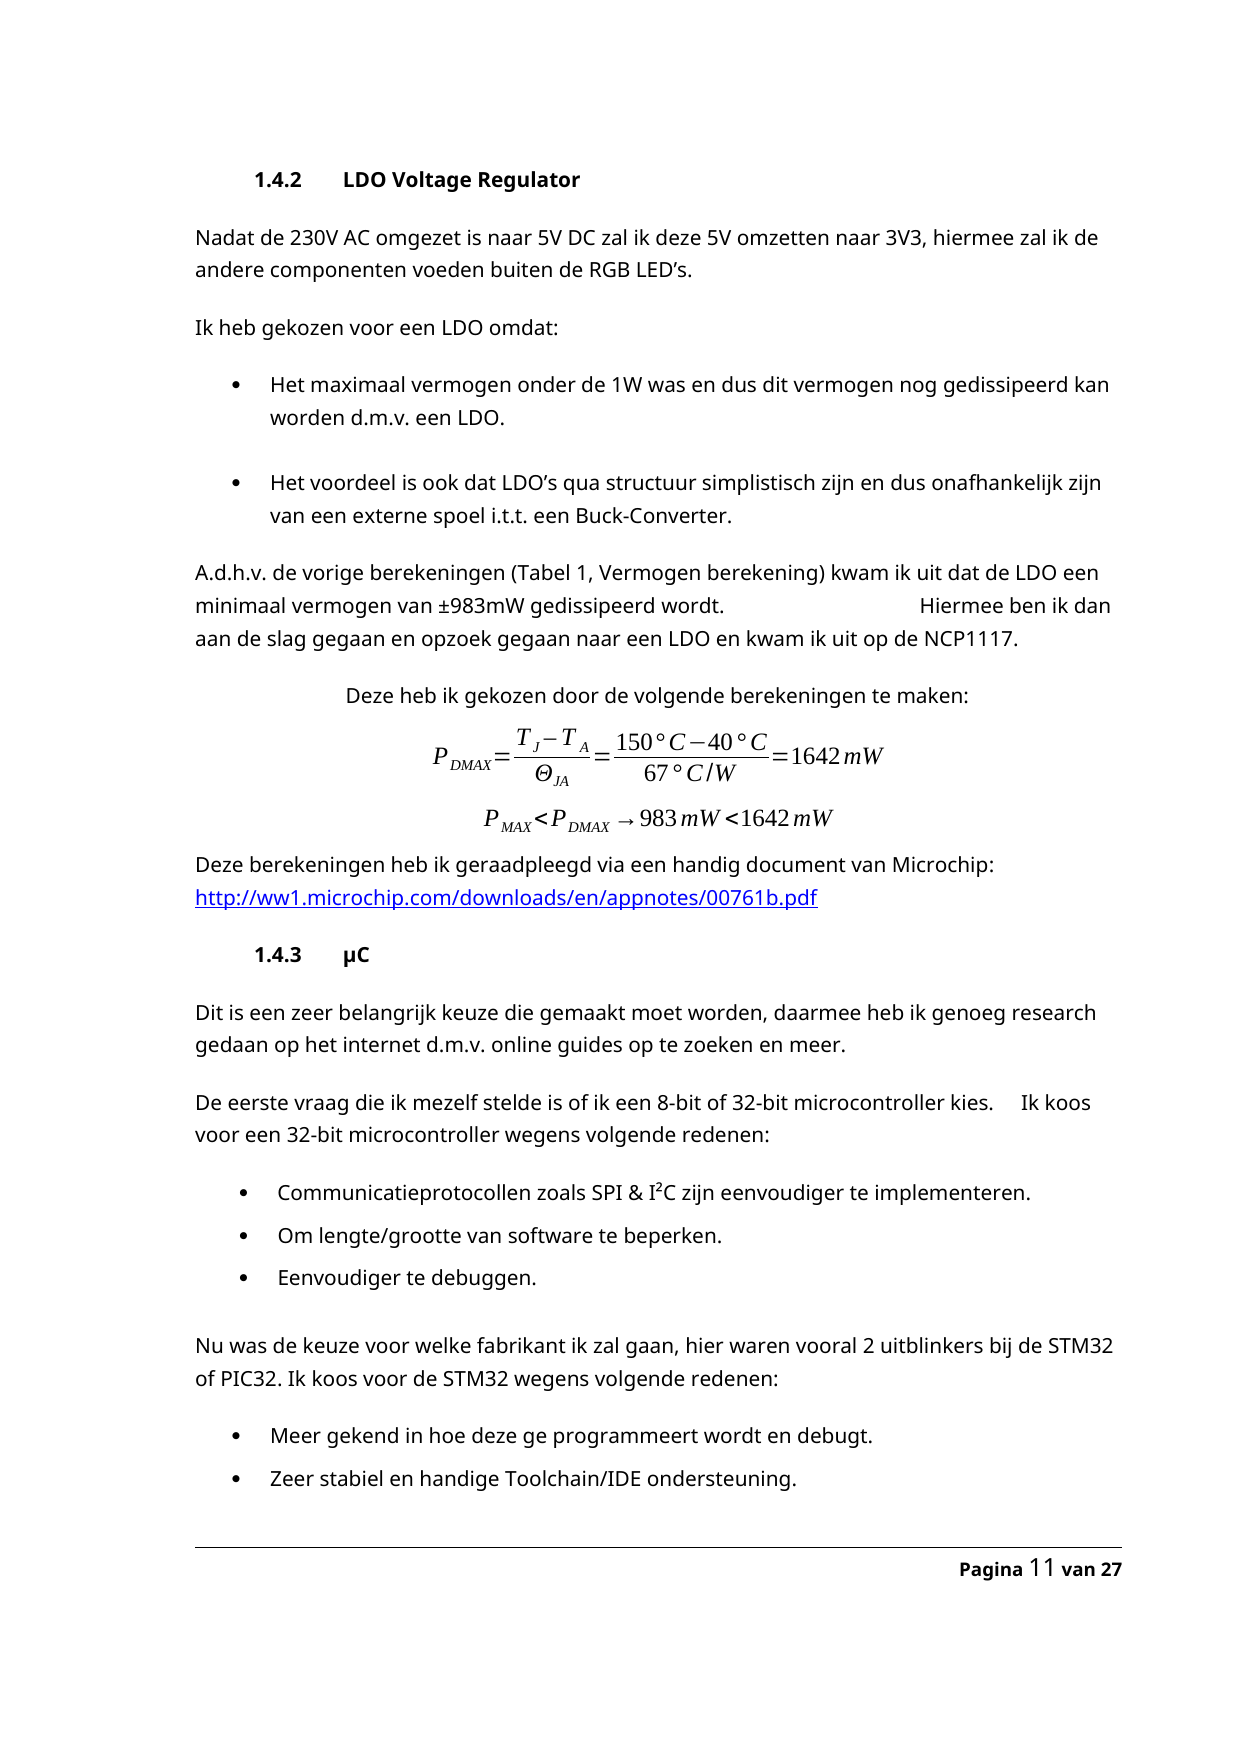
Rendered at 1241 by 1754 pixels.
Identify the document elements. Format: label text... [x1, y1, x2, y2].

list Zeer stabiel en handige Toolchain/IDE ondersteuning. [232, 1464, 1122, 1492]
text Ik heb gekozen voor een LDO omdat: [195, 313, 1122, 341]
list Het maximaal vermogen onder de 1W was en dus dit vermogen nog gedissipeerd kan worden d.m.v. een LDO. [232, 371, 1122, 432]
text Nu was de keuze voor welke fabrikant ik zal gaan, hier waren vooral 2 uitblinkers bij de STM32 of PIC32. Ik koos voor de STM32 wegens volgende redenen: [195, 1331, 1122, 1392]
subtitle µC [254, 940, 1122, 969]
list Communicatieprotocollen zoals SPI & I²C zijn eenvoudiger te implementeren. [240, 1178, 1122, 1207]
subtitle LDO Voltage Regulator [254, 165, 1122, 193]
list Om lengte/grootte van software te beperken. [240, 1221, 1122, 1249]
text A.d.h.v. de vorige berekeningen (Tabel 1, Vermogen berekening) kwam ik uit dat de LDO een minimaal vermogen van ±983mW gedissipeerd wordt. Hiermee ben ik dan aan de slag gegaan en opzoek gegaan naar een LDO en kwam ik uit op de NCP1117. [195, 558, 1122, 652]
list Eenvoudiger te debuggen. [240, 1263, 1122, 1292]
text Deze heb ik gekozen door de volgende berekeningen te maken: [195, 681, 1122, 790]
list Het voordeel is ook dat LDO’s qua structuur simplistisch zijn en dus onafhankelijk zijn van een externe spoel i.t.t. een Buck-Converter. [232, 468, 1122, 529]
text De eerste vraag die ik mezelf stelde is of ik een 8-bit of 32-bit microcontroller kies. Ik koos voor een 32-bit microcontroller wegens volgende redenen: [195, 1088, 1122, 1149]
text Nadat de 230V AC omgezet is naar 5V DC zal ik deze 5V omzetten naar 3V3, hiermee zal ik de andere componenten voeden buiten de RGB LED’s. [195, 223, 1122, 284]
text Deze berekeningen heb ik geraadpleegd via een handig document van Microchip: http://ww1.microchip.com/downloads/en/appnotes/00761b.pdf [195, 850, 1122, 911]
list Meer gekend in hoe deze ge programmeert wordt en debugt. [232, 1421, 1122, 1450]
text Dit is een zeer belangrijk keuze die gemaakt moet worden, daarmee heb ik genoeg research gedaan op het internet d.m.v. online guides op te zoeken en meer. [195, 998, 1122, 1059]
